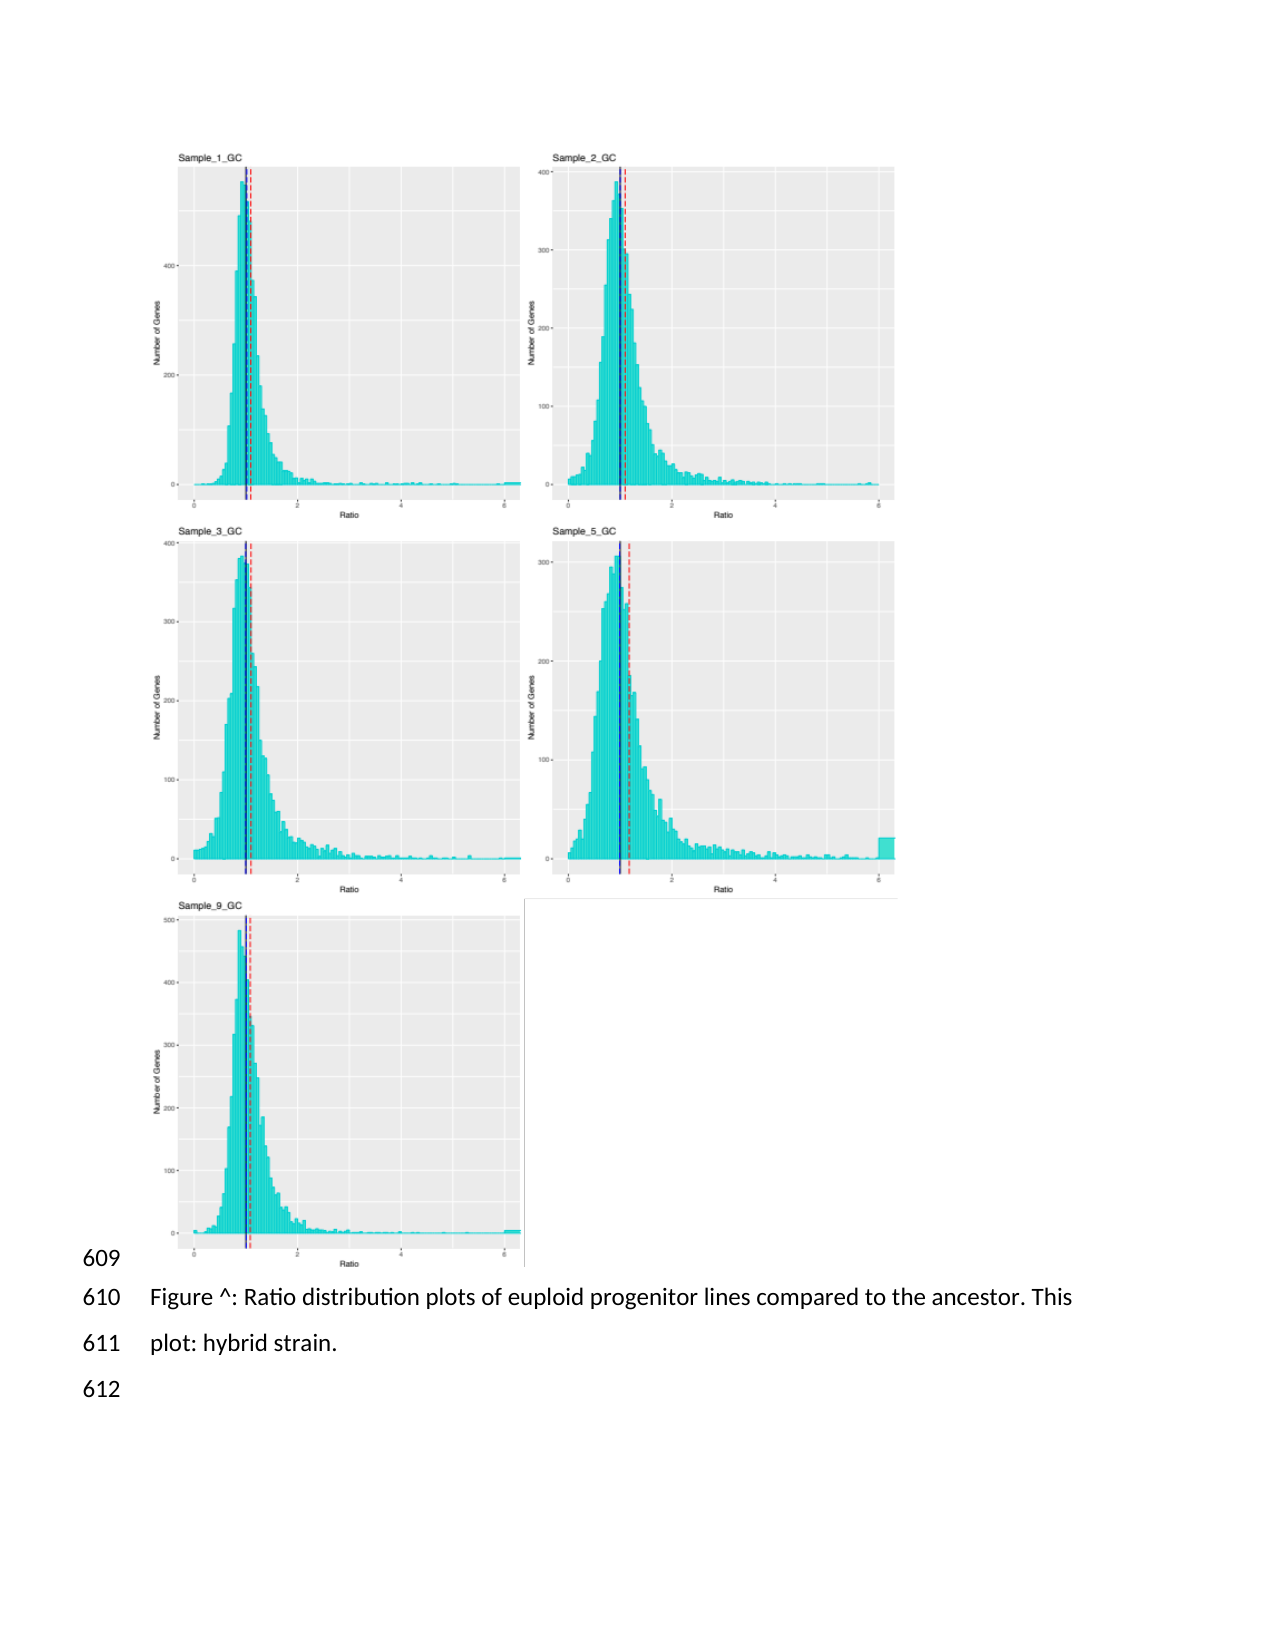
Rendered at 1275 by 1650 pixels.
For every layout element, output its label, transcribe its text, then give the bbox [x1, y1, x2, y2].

text Figure ^: Ratio distribution plots of euploid progenitor lines compared to the ancestor. This plot: hybrid strain. [150, 1281, 1125, 1357]
